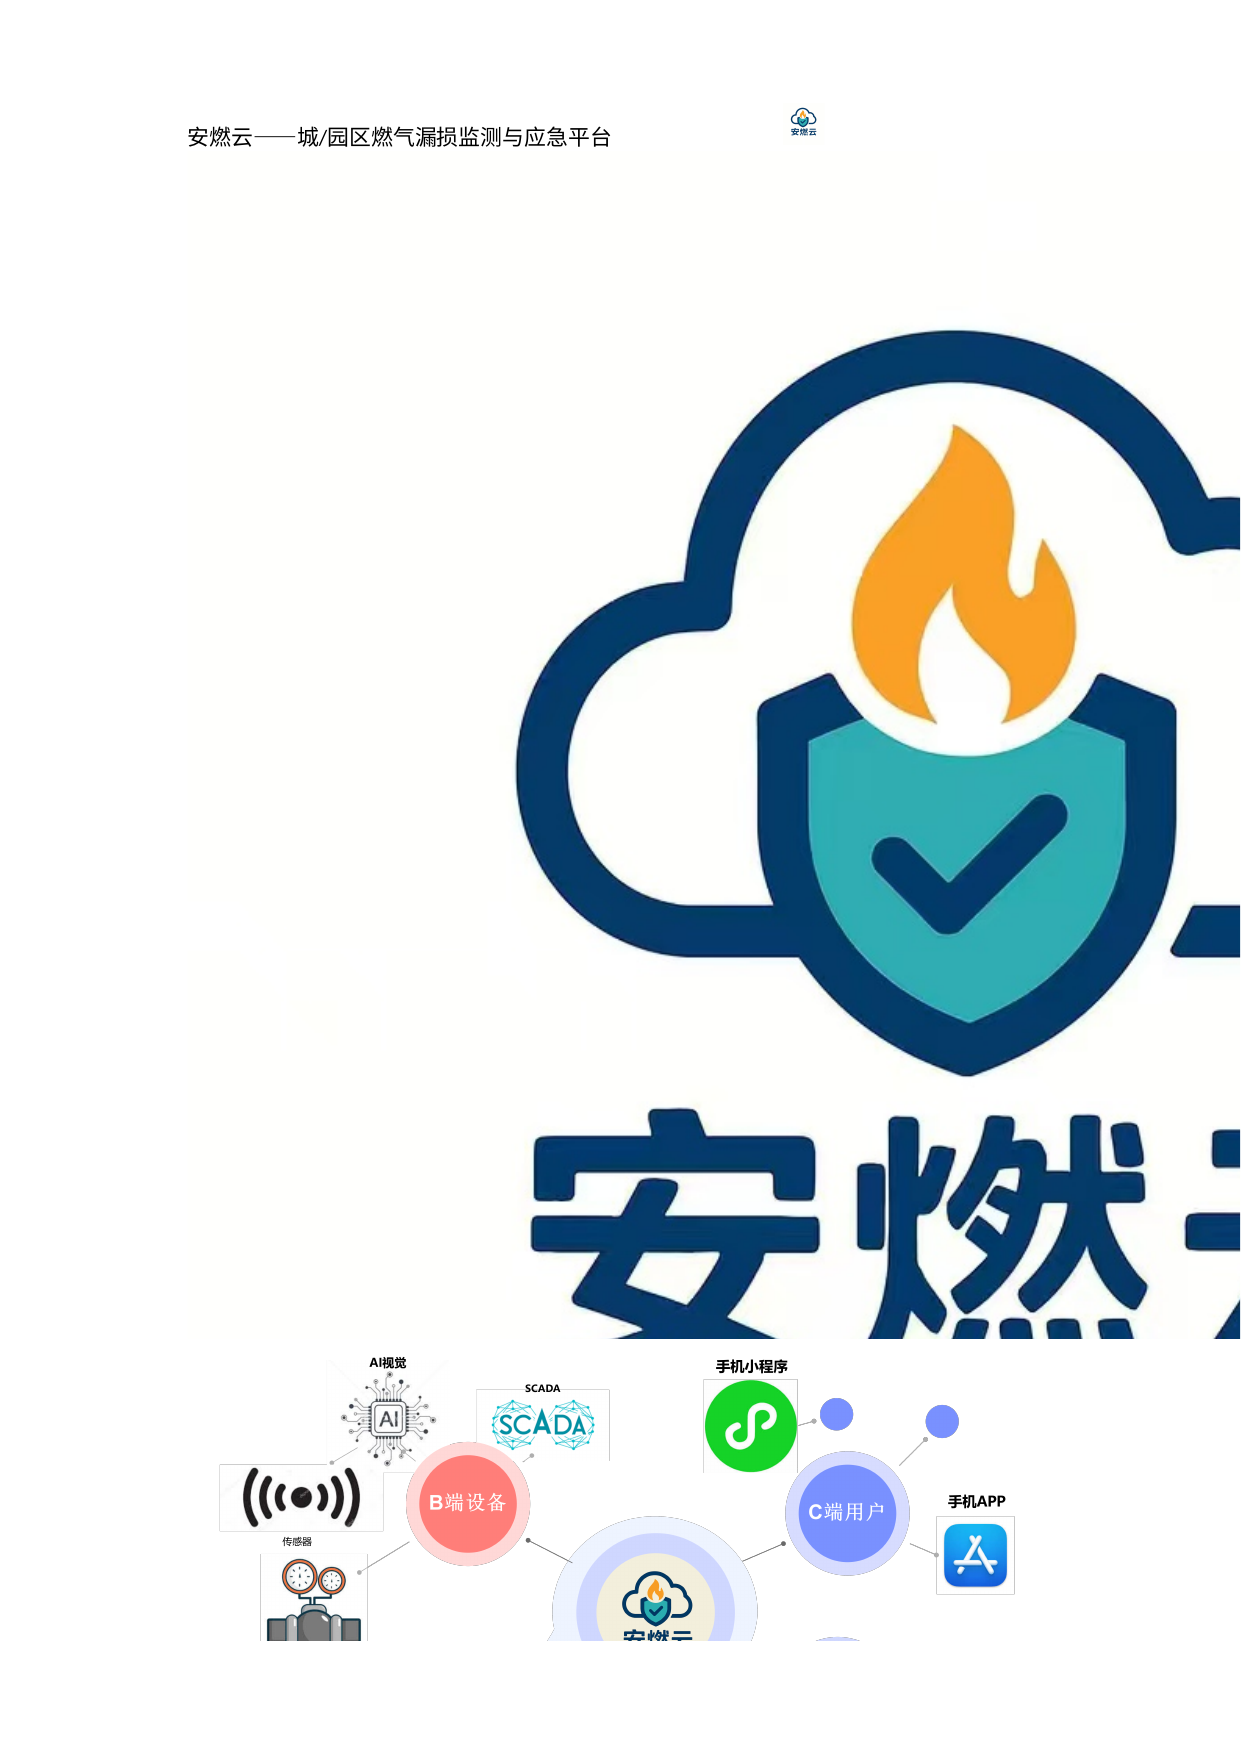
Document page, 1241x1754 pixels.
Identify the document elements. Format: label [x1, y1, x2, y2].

picture [782, 103, 825, 145]
picture [219, 1348, 1022, 1641]
picture [187, 151, 1241, 1339]
